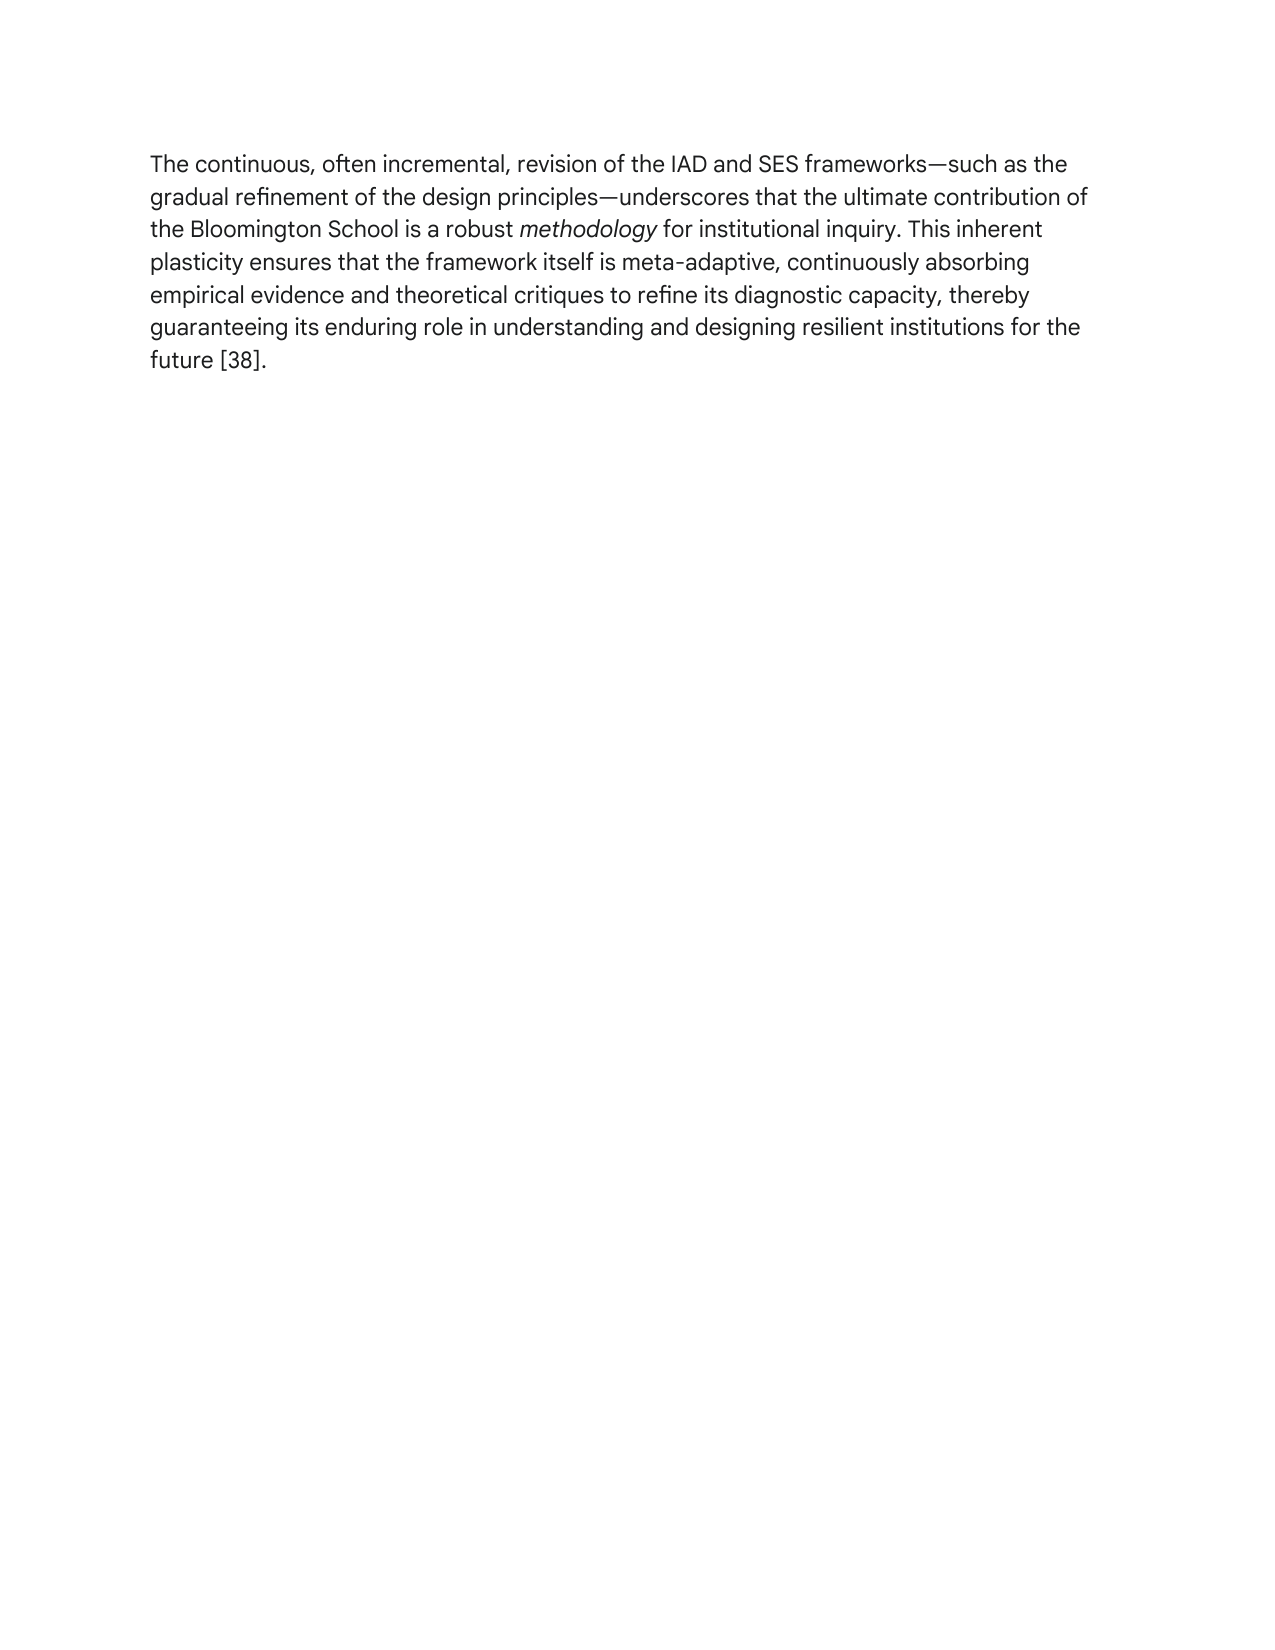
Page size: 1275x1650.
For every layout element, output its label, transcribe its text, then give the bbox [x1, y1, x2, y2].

text The continuous, often incremental, revision of the IAD and SES frameworks—such as the gradual refinement of the design principles—underscores that the ultimate contribution of the Bloomington School is a robust methodology for institutional inquiry. This inherent plasticity ensures that the framework itself is meta-adaptive, continuously absorbing empirical evidence and theoretical critiques to refine its diagnostic capacity, thereby guaranteeing its enduring role in understanding and designing resilient institutions for the future [38]. [150, 150, 1125, 375]
